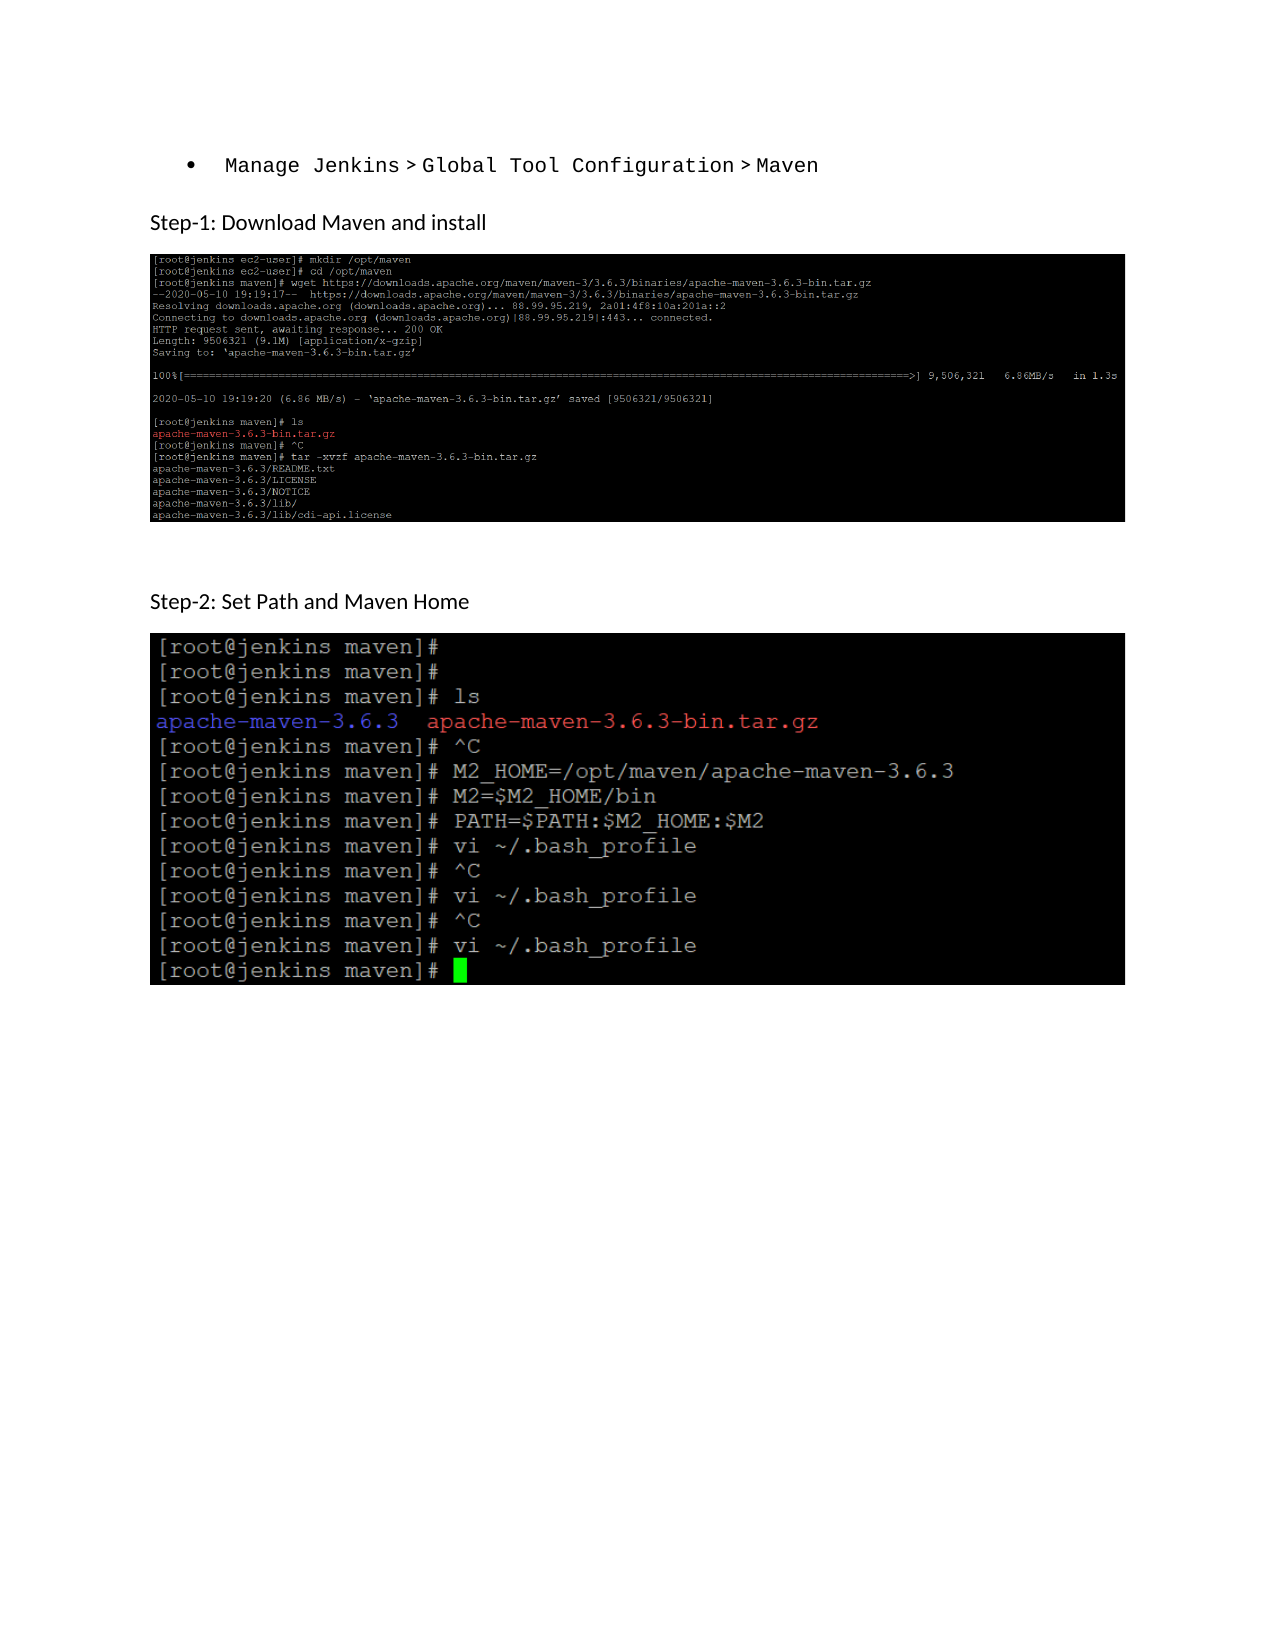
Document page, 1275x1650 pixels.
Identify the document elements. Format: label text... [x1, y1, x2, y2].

picture [150, 254, 1125, 522]
picture [150, 633, 1125, 985]
text Step-1: Download Maven and install [150, 208, 1125, 236]
list Manage Jenkins > Global Tool Configuration > Maven [187, 150, 1125, 178]
text Step-2: Set Path and Maven Home [150, 587, 1125, 615]
